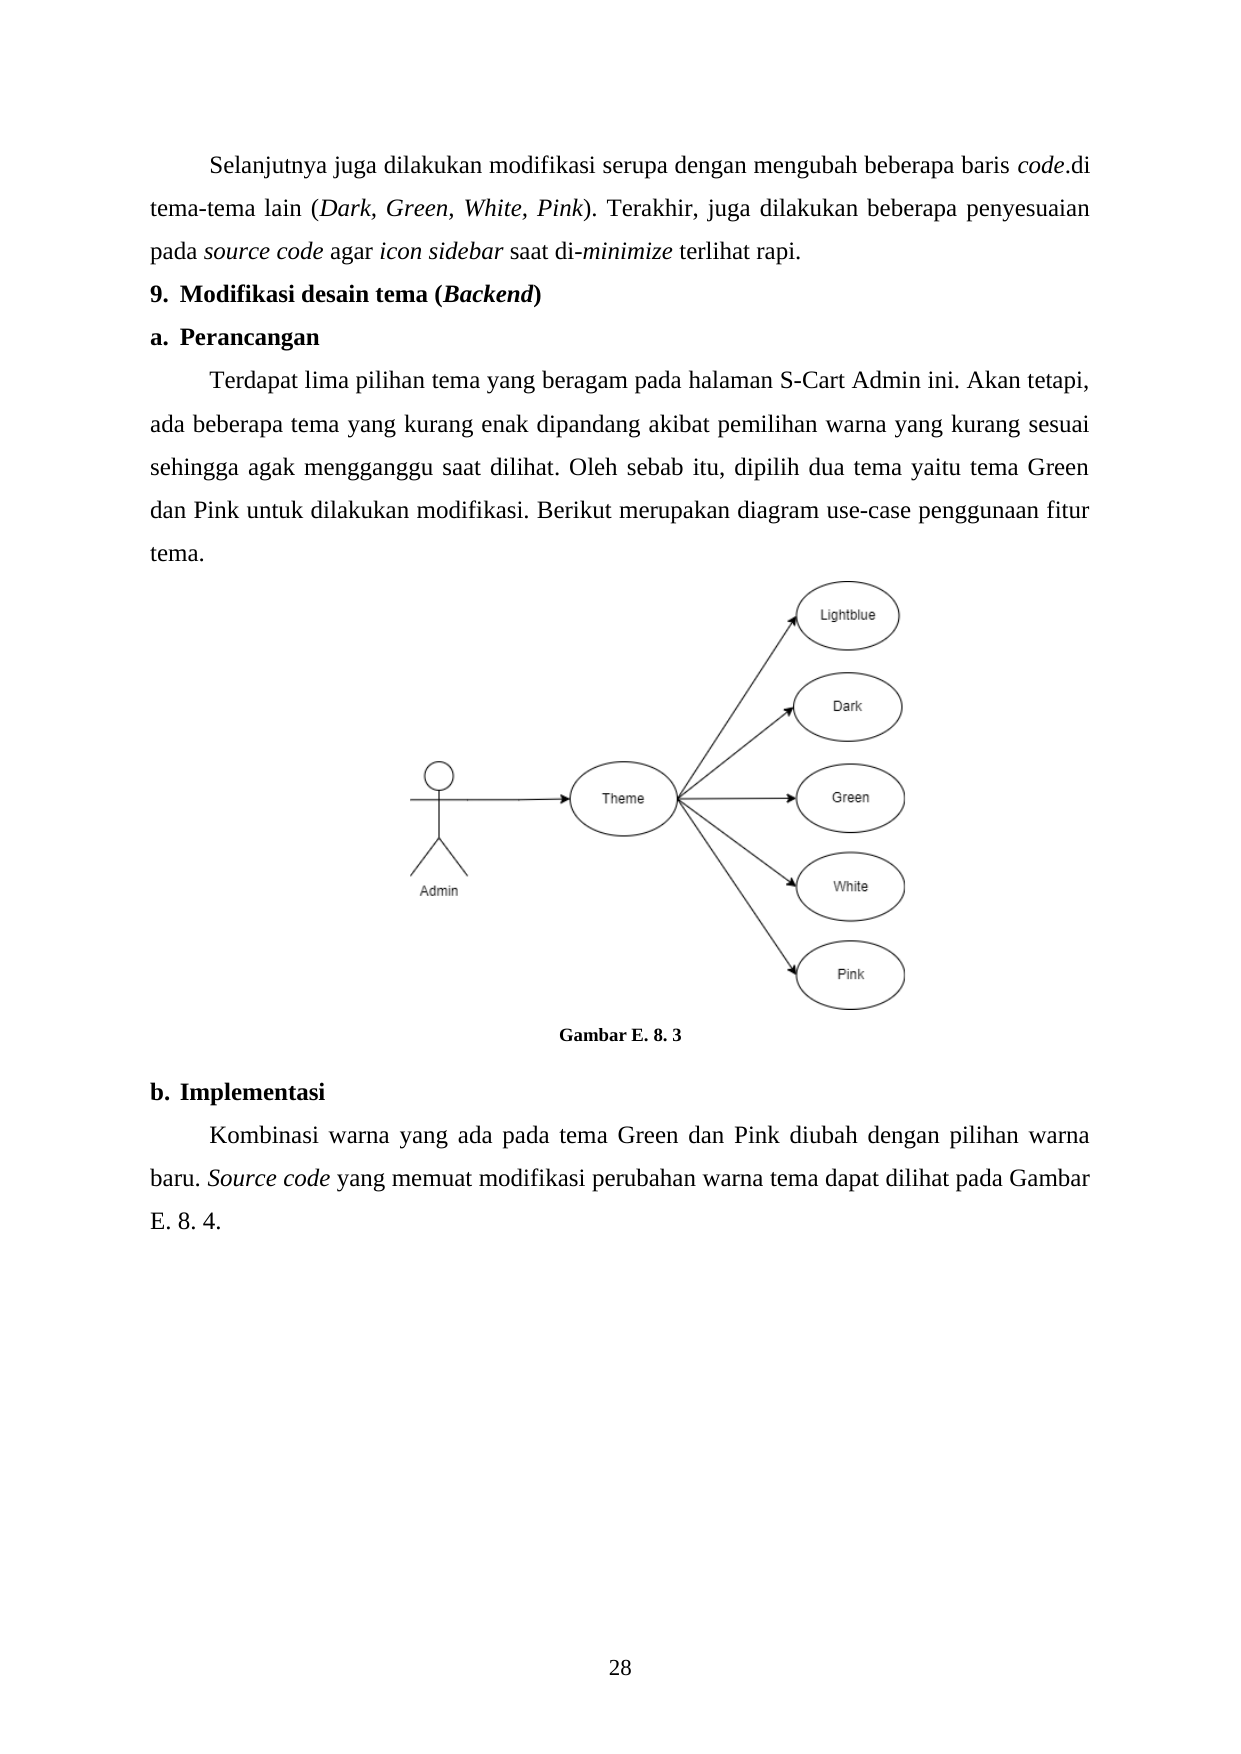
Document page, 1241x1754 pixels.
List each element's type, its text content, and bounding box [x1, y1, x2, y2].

list Perancangan [150, 322, 1090, 351]
text Selanjutnya juga dilakukan modifikasi serupa dengan mengubah beberapa baris code.di tema-tema lain (Dark, Green, White, Pink). Terakhir, juga dilakukan beberapa penyesuaian pada source code agar icon sidebar saat di-minimize terlihat rapi. [150, 150, 1090, 265]
text Gambar E. 8. 3 [150, 1024, 1090, 1045]
text Kombinasi warna yang ada pada tema Green dan Pink diubah dengan pilihan warna baru. Source code yang memuat modifikasi perubahan warna tema dapat dilihat pada Gambar E. 8. 4. [150, 1120, 1090, 1235]
text Terdapat lima pilihan tema yang beragam pada halaman S-Cart Admin ini. Akan tetapi, ada beberapa tema yang kurang enak dipandang akibat pemilihan warna yang kurang sesuai sehingga agak mengganggu saat dilihat. Oleh sebab itu, dipilih dua tema yaitu tema Green dan Pink untuk dilakukan modifikasi. Berikut merupakan diagram use-case penggunaan fitur tema. [150, 366, 1090, 567]
picture [410, 581, 906, 1010]
list Modifikasi desain tema (Backend) [150, 279, 1090, 308]
list Implementasi [150, 1077, 1090, 1106]
